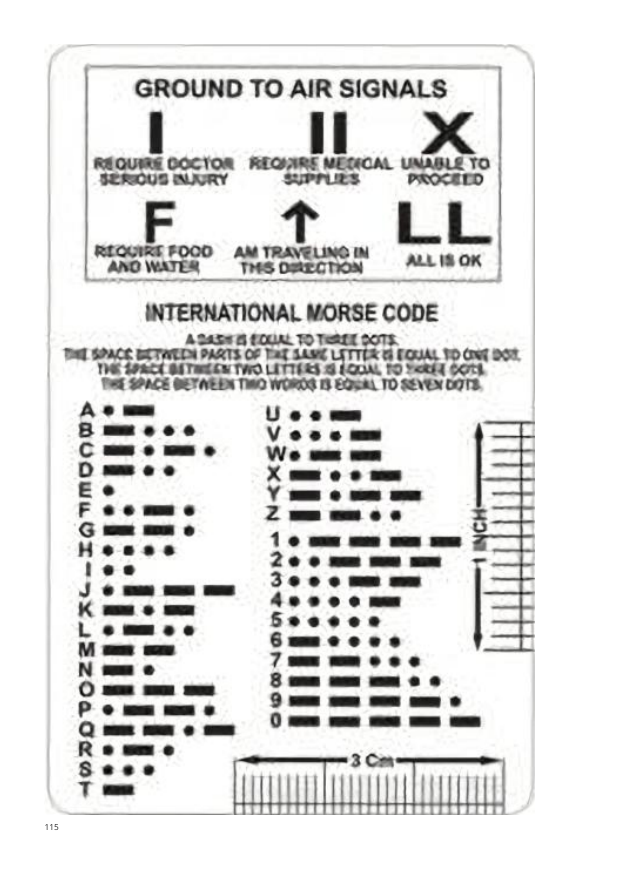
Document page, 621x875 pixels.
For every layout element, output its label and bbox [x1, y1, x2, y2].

picture [44, 44, 535, 815]
